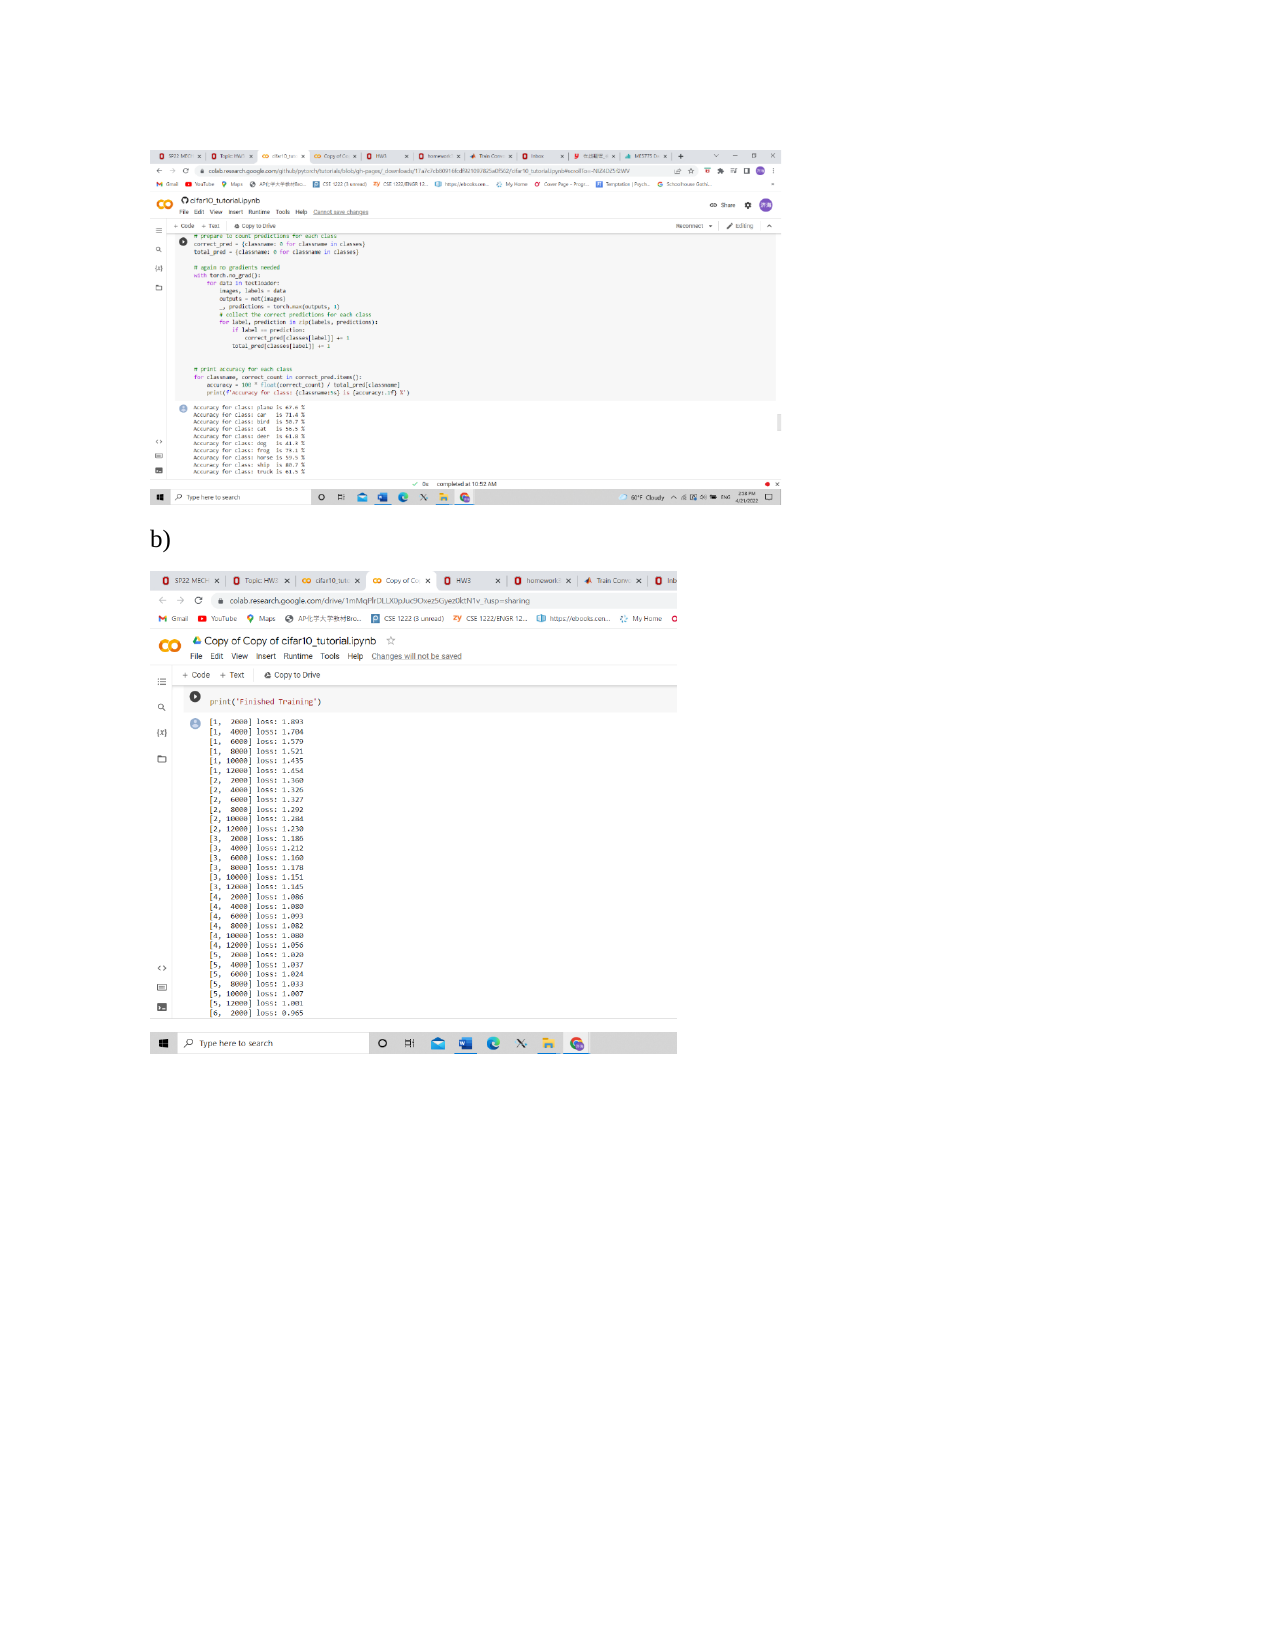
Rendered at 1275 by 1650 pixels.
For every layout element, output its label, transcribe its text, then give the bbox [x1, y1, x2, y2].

picture [150, 150, 782, 505]
picture [150, 571, 677, 1054]
text b) [150, 524, 1125, 553]
